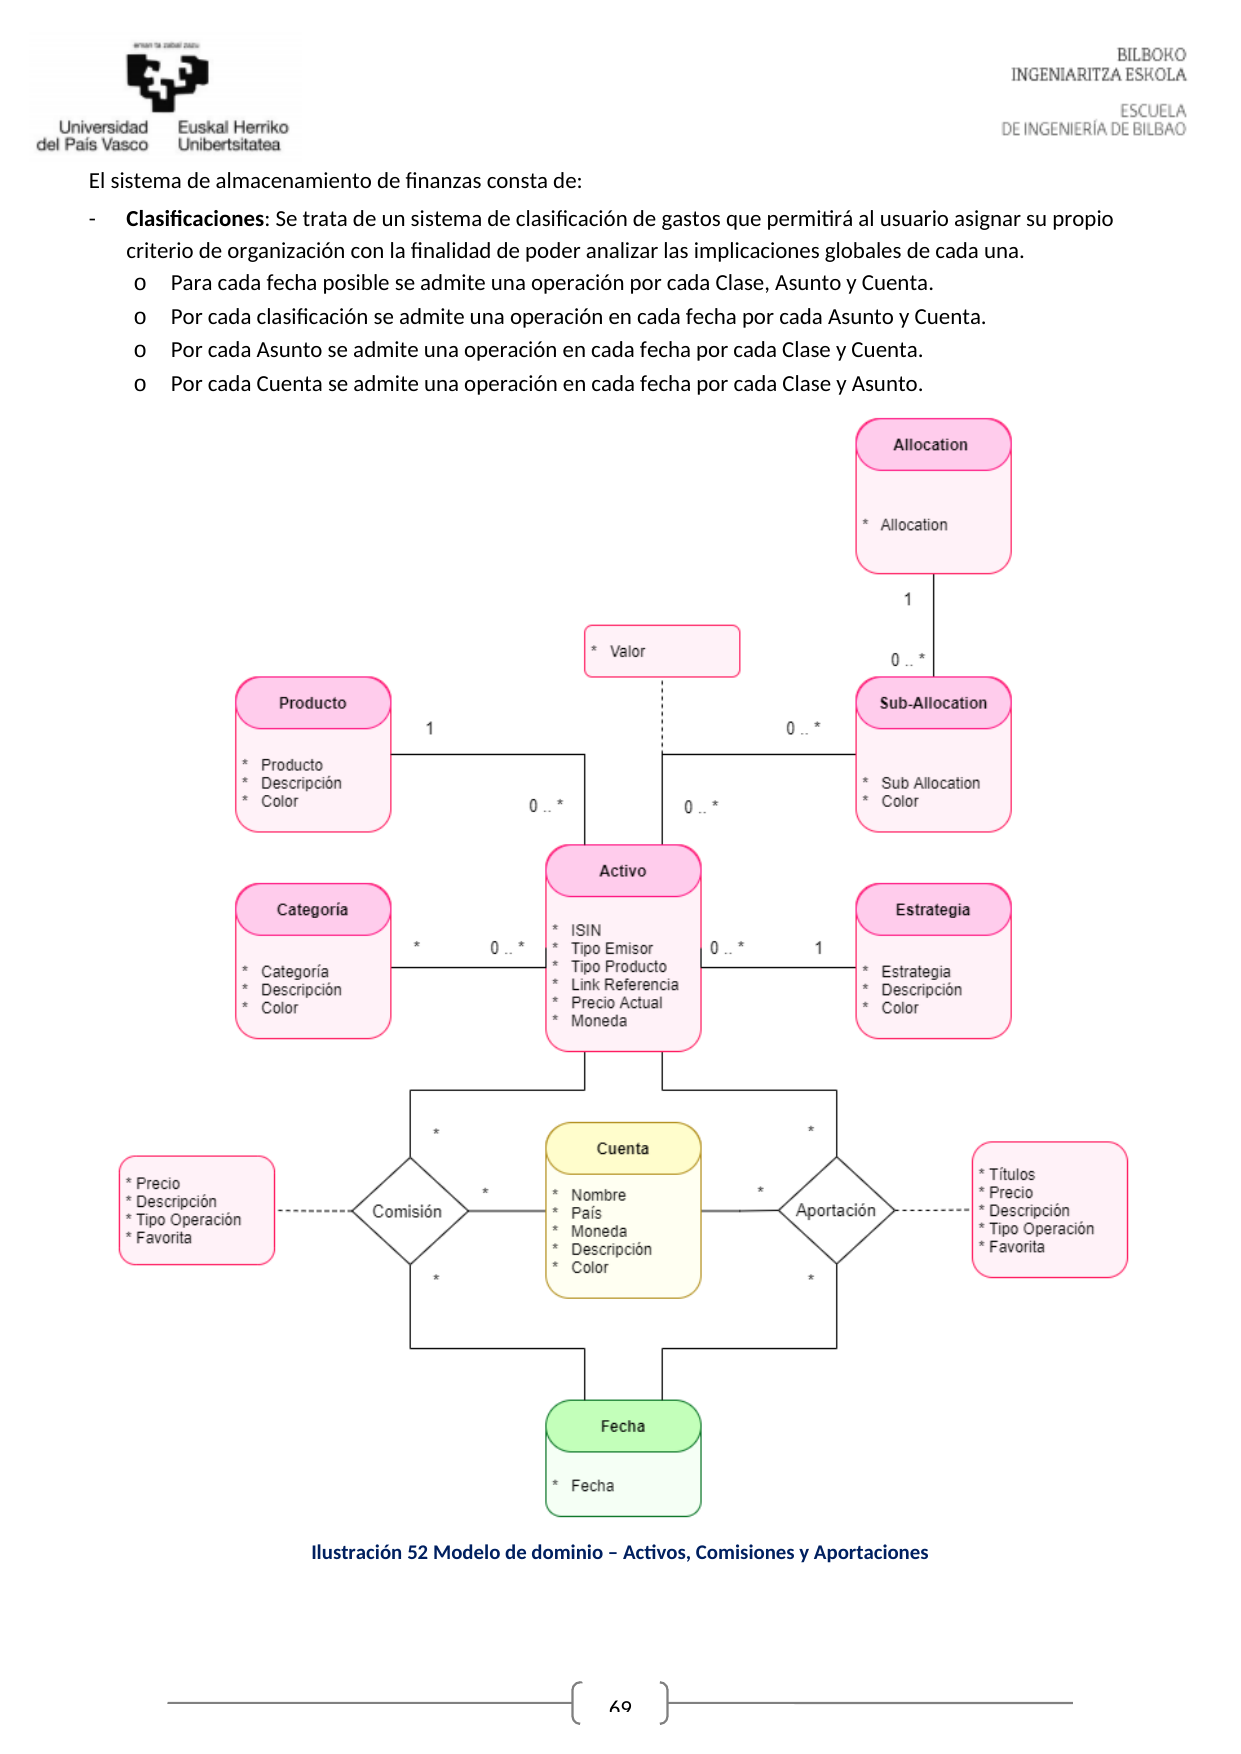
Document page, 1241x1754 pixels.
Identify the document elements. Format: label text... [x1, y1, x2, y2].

list Por cada clasificación se admite una operación en cada fecha por cada Asunto y Cuenta. [133, 302, 1152, 331]
text Ilustración 52 Modelo de dominio – Activos, Comisiones y Aportaciones [89, 1539, 1152, 1564]
list Clasificaciones: Se trata de un sistema de clasificación de gastos que permitirá al usuario asignar su propio criterio de organización con la finalidad de poder analizar las implicaciones globales de cada una. [89, 204, 1152, 264]
picture [106, 413, 1134, 1525]
list Por cada Asunto se admite una operación en cada fecha por cada Clase y Cuenta. [133, 336, 1152, 365]
picture [29, 25, 1213, 162]
list Para cada fecha posible se admite una operación por cada Clase, Asunto y Cuenta. [133, 268, 1152, 298]
list Por cada Cuenta se admite una operación en cada fecha por cada Clase y Asunto. [133, 369, 1152, 398]
text El sistema de almacenamiento de finanzas consta de: [89, 102, 1152, 194]
